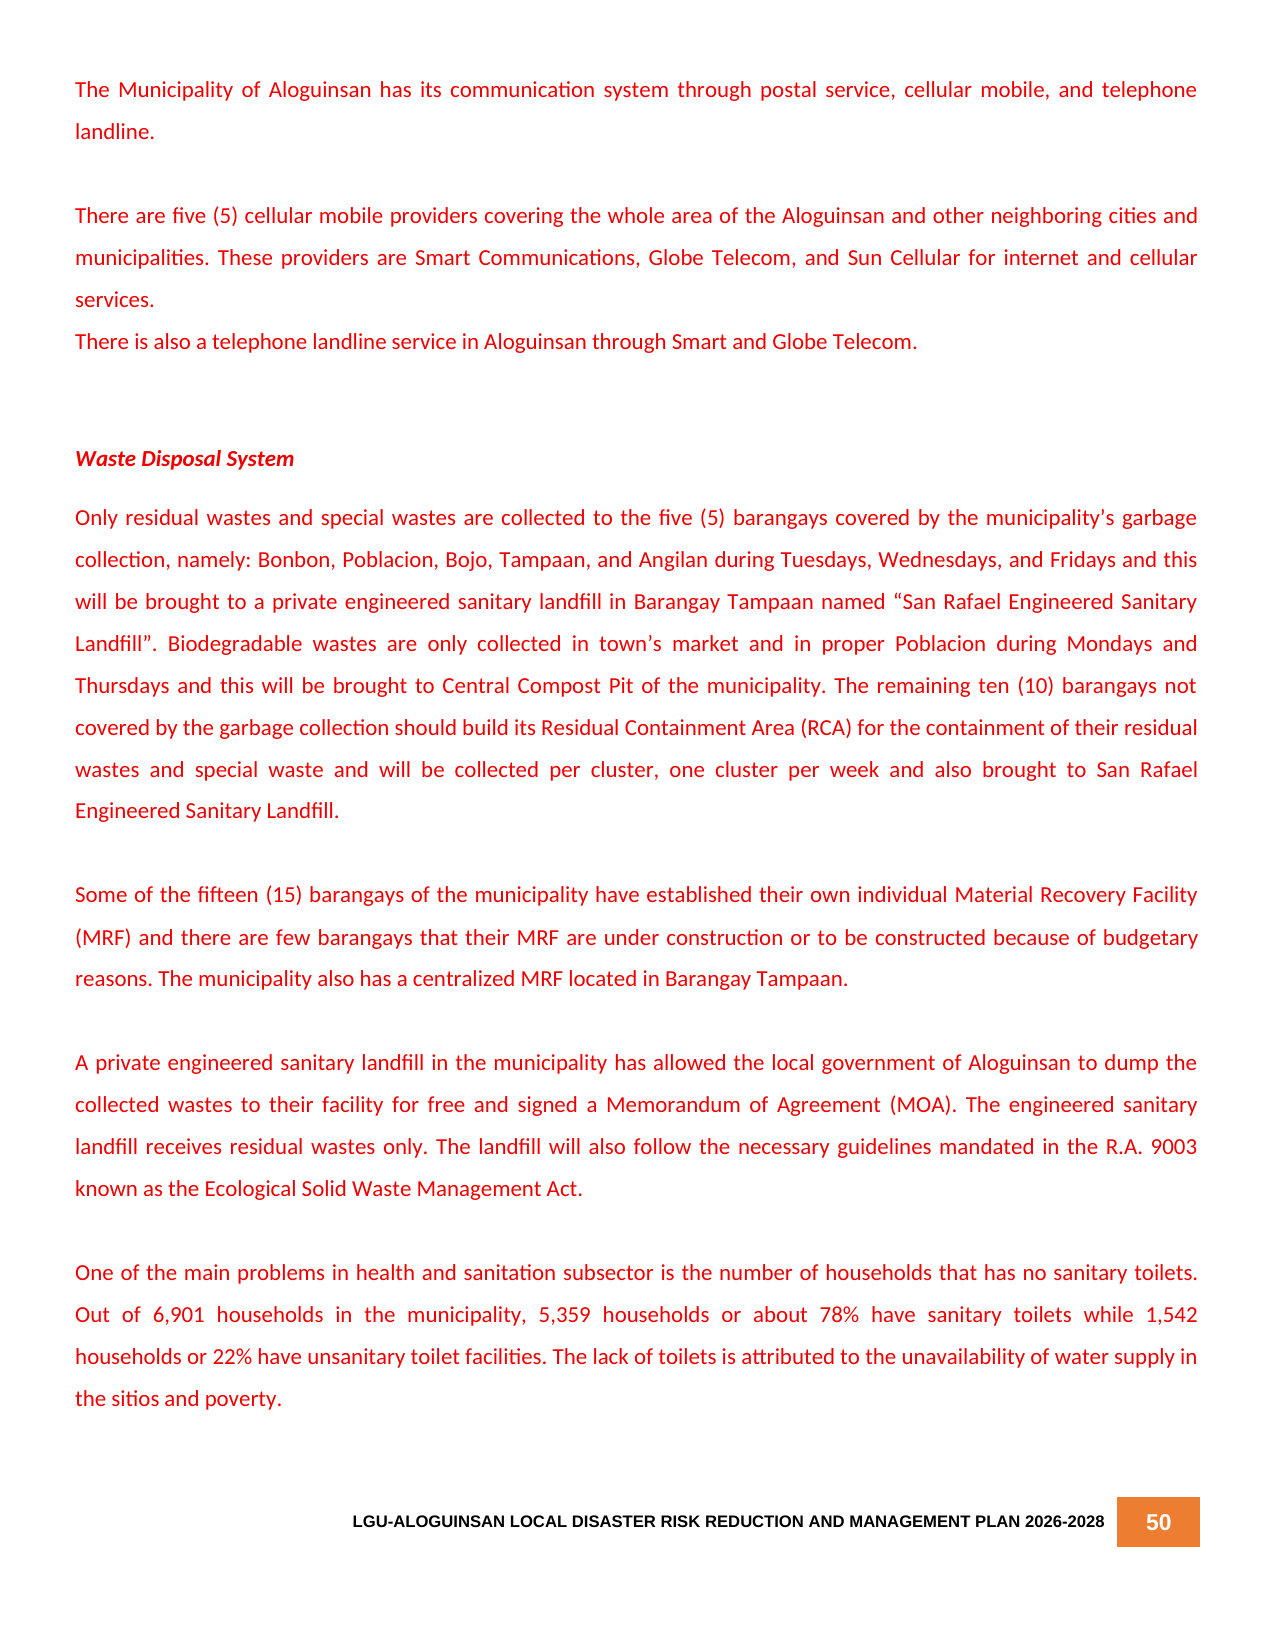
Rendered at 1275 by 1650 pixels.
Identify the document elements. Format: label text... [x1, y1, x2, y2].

text Waste Disposal System [75, 444, 1200, 472]
text The Municipality of Aloguinsan has its communication system through postal service, cellular mobile, and telephone landline. [75, 75, 1200, 145]
text One of the main problems in health and sanitation subsector is the number of households that has no sanitary toilets. Out of 6,901 households in the municipality, 5,359 households or about 78% have sanitary toilets while 1,542 households or 22% have unsanitary toilet facilities. The lack of toilets is attributed to the unavailability of water supply in the sitios and poverty. [75, 1258, 1200, 1412]
text Some of the fifteen (15) barangays of the municipality have established their own individual Material Recovery Facility (MRF) and there are few barangays that their MRF are under construction or to be constructed because of budgetary reasons. The municipality also has a centralized MRF located in Barangay Tampaan. [75, 881, 1200, 993]
text A private engineered sanitary landfill in the municipality has allowed the local government of Aloguinsan to dump the collected wastes to their facility for free and signed a Memorandum of Agreement (MOA). The engineered sanitary landfill receives residual wastes only. The landfill will also follow the necessary guidelines mandated in the R.A. 9003 known as the Ecological Solid Waste Management Act. [75, 1048, 1200, 1202]
text There are five (5) cellular mobile providers covering the whole area of the Aloguinsan and other neighboring cities and municipalities. These providers are Smart Communications, Globe Telecom, and Sun Cellular for internet and cellular services. [75, 201, 1200, 313]
text Only residual wastes and special wastes are collected to the five (5) barangays covered by the municipality’s garbage collection, namely: Bonbon, Poblacion, Bojo, Tampaan, and Angilan during Tuesdays, Wednesdays, and Fridays and this will be brought to a private engineered sanitary landfill in Barangay Tampaan named “San Rafael Engineered Sanitary Landfill”. Biodegradable wastes are only collected in town’s market and in proper Poblacion during Mondays and Thursdays and this will be brought to Central Compost Pit of the municipality. The remaining ten (10) barangays not covered by the garbage collection should build its Residual Containment Area (RCA) for the containment of their residual wastes and special waste and will be collected per cluster, one cluster per week and also brought to San Rafael Engineered Sanitary Landfill. [75, 503, 1200, 825]
text There is also a telephone landline service in Aloguinsan through Smart and Globe Telecom. [75, 327, 1200, 355]
